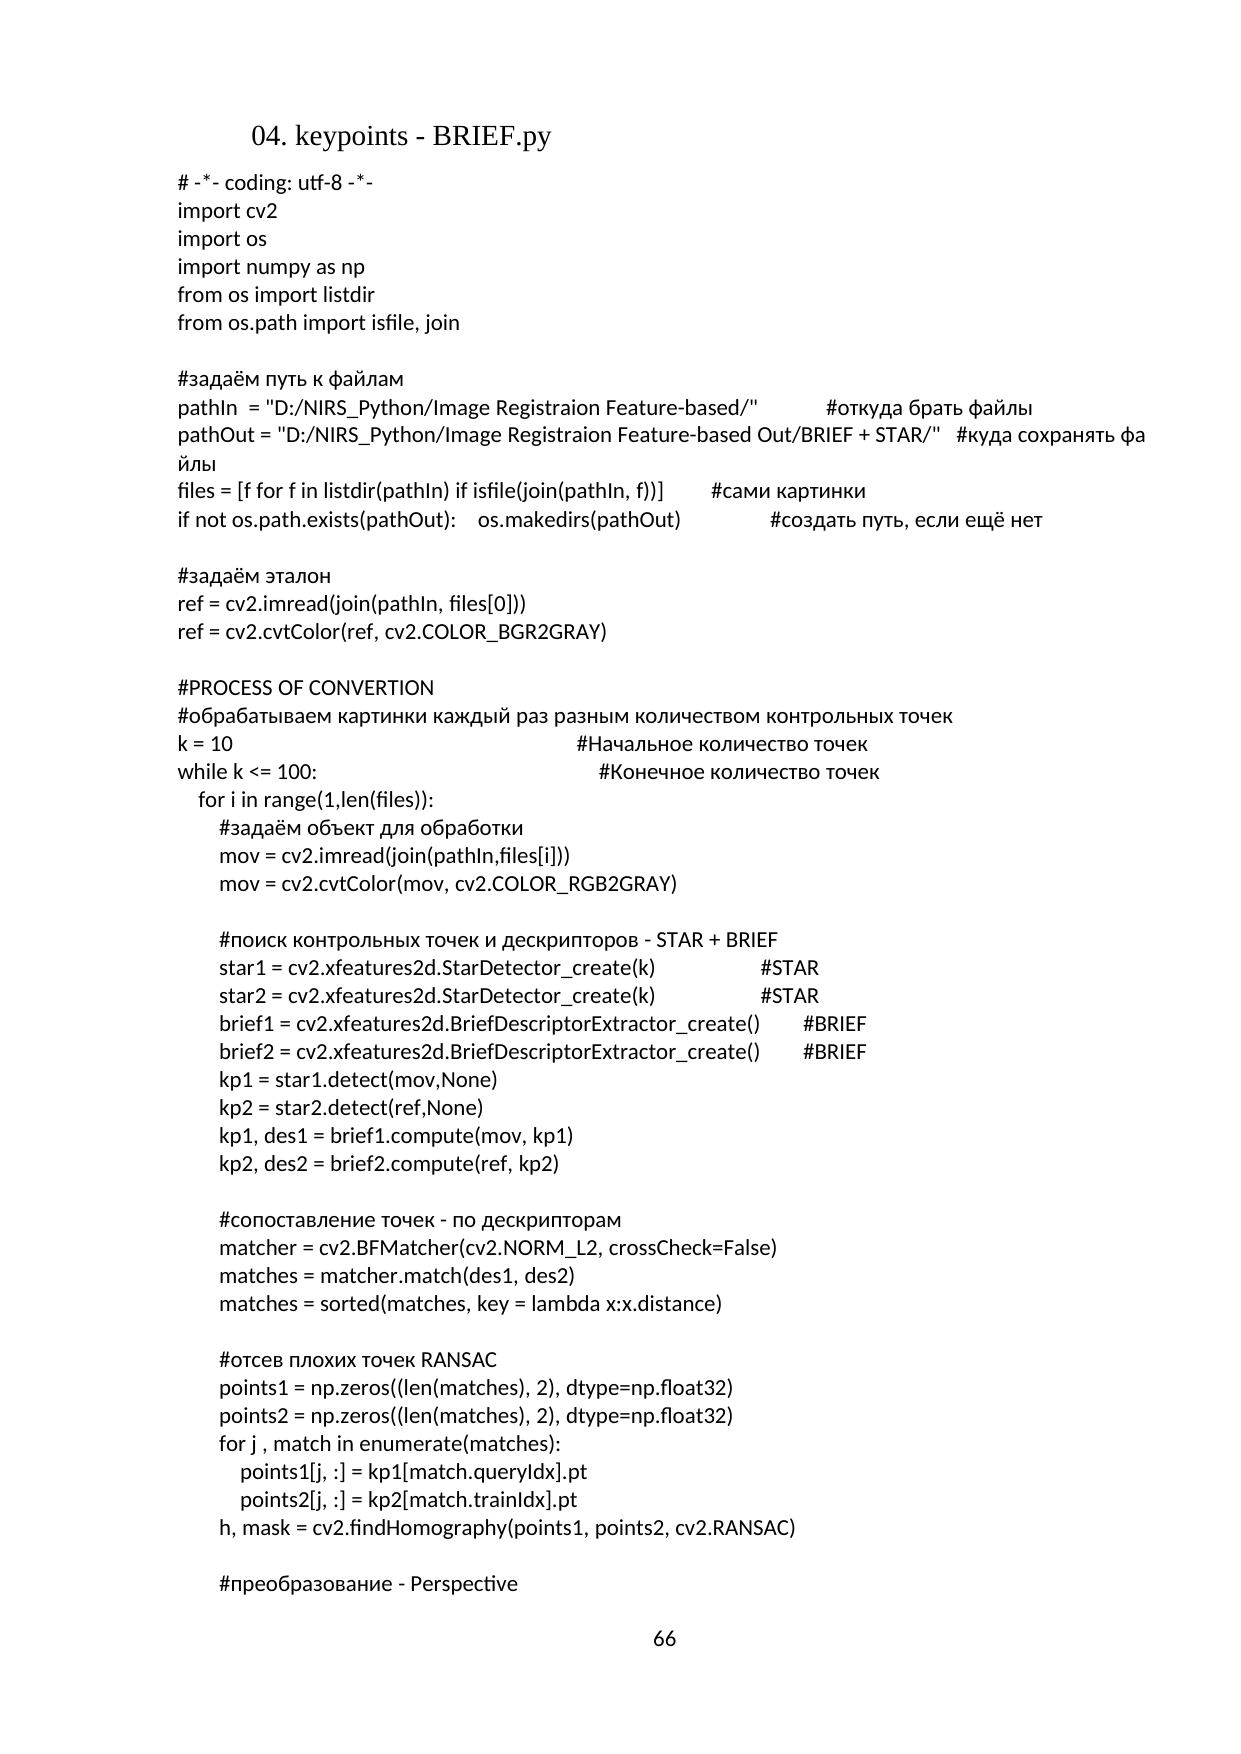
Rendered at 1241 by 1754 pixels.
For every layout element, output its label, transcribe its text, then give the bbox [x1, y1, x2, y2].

text files = [f for f in listdir(pathIn) if isfile(join(pathIn, f))] #сами картинки [177, 477, 1152, 505]
text # -*- coding: utf-8 -*- [177, 168, 1152, 196]
text points1[j, :] = kp1[match.queryIdx].pt [177, 1457, 1152, 1485]
text from os.path import isfile, join [177, 308, 1152, 337]
text #задаём эталон [177, 561, 1152, 589]
text kp1 = star1.detect(mov,None) [177, 1065, 1152, 1093]
text star2 = cv2.xfeatures2d.StarDetector_create(k) #STAR [177, 981, 1152, 1009]
text for j , match in enumerate(matches): [177, 1429, 1152, 1457]
text from os import listdir [177, 281, 1152, 308]
text matches = matcher.match(des1, des2) [177, 1261, 1152, 1289]
text matcher = cv2.BFMatcher(cv2.NORM_L2, crossCheck=False) [177, 1233, 1152, 1261]
text ref = cv2.cvtColor(ref, cv2.COLOR_BGR2GRAY) [177, 617, 1152, 645]
text h, mask = cv2.findHomography(points1, points2, cv2.RANSAC) [177, 1513, 1152, 1541]
text #обрабатываем картинки каждый раз разным количеством контрольных точек [177, 701, 1152, 729]
text while k <= 100: #Конечное количество точек [177, 757, 1152, 785]
text kp1, des1 = brief1.compute(mov, kp1) [177, 1121, 1152, 1149]
text #отсев плохих точек RANSAC [177, 1345, 1152, 1373]
text import cv2 [177, 196, 1152, 224]
text if not os.path.exists(pathOut): os.makedirs(pathOut) #создать путь, если ещё нет [177, 505, 1152, 533]
text for i in range(1,len(files)): [177, 785, 1152, 813]
text points1 = np.zeros((len(matches), 2), dtype=np.float32) [177, 1373, 1152, 1401]
text pathIn = "D:/NIRS_Python/Image Registraion Feature-based/" #откуда брать файлы [177, 393, 1152, 421]
text #PROCESS OF CONVERTION [177, 673, 1152, 701]
text pathOut = "D:/NIRS_Python/Image Registraion Feature-based Out/BRIEF + STAR/" #куда сохранять файлы [177, 421, 1152, 477]
text ref = cv2.imread(join(pathIn, files[0])) [177, 589, 1152, 617]
text kp2, des2 = brief2.compute(ref, kp2) [177, 1149, 1152, 1177]
text points2[j, :] = kp2[match.trainIdx].pt [177, 1485, 1152, 1513]
text brief2 = cv2.xfeatures2d.BriefDescriptorExtractor_create() #BRIEF [177, 1037, 1152, 1065]
text #задаём объект для обработки [177, 813, 1152, 841]
text kp2 = star2.detect(ref,None) [177, 1093, 1152, 1121]
text #преобразование - Perspective [177, 1569, 1152, 1597]
text brief1 = cv2.xfeatures2d.BriefDescriptorExtractor_create() #BRIEF [177, 1009, 1152, 1037]
text import os [177, 224, 1152, 252]
text mov = cv2.imread(join(pathIn,files[i])) [177, 841, 1152, 869]
text #сопоставление точек - по дескрипторам [177, 1205, 1152, 1233]
text points2 = np.zeros((len(matches), 2), dtype=np.float32) [177, 1401, 1152, 1429]
text matches = sorted(matches, key = lambda x:x.distance) [177, 1289, 1152, 1317]
text star1 = cv2.xfeatures2d.StarDetector_create(k) #STAR [177, 953, 1152, 981]
text #задаём путь к файлам [177, 364, 1152, 393]
text import numpy as np [177, 252, 1152, 281]
text k = 10 #Начальное количество точек [177, 729, 1152, 757]
text 04. keypoints - BRIEF.py [177, 118, 1152, 152]
text mov = cv2.cvtColor(mov, cv2.COLOR_RGB2GRAY) [177, 869, 1152, 897]
text #поиск контрольных точек и дескрипторов - STAR + BRIEF [177, 925, 1152, 953]
